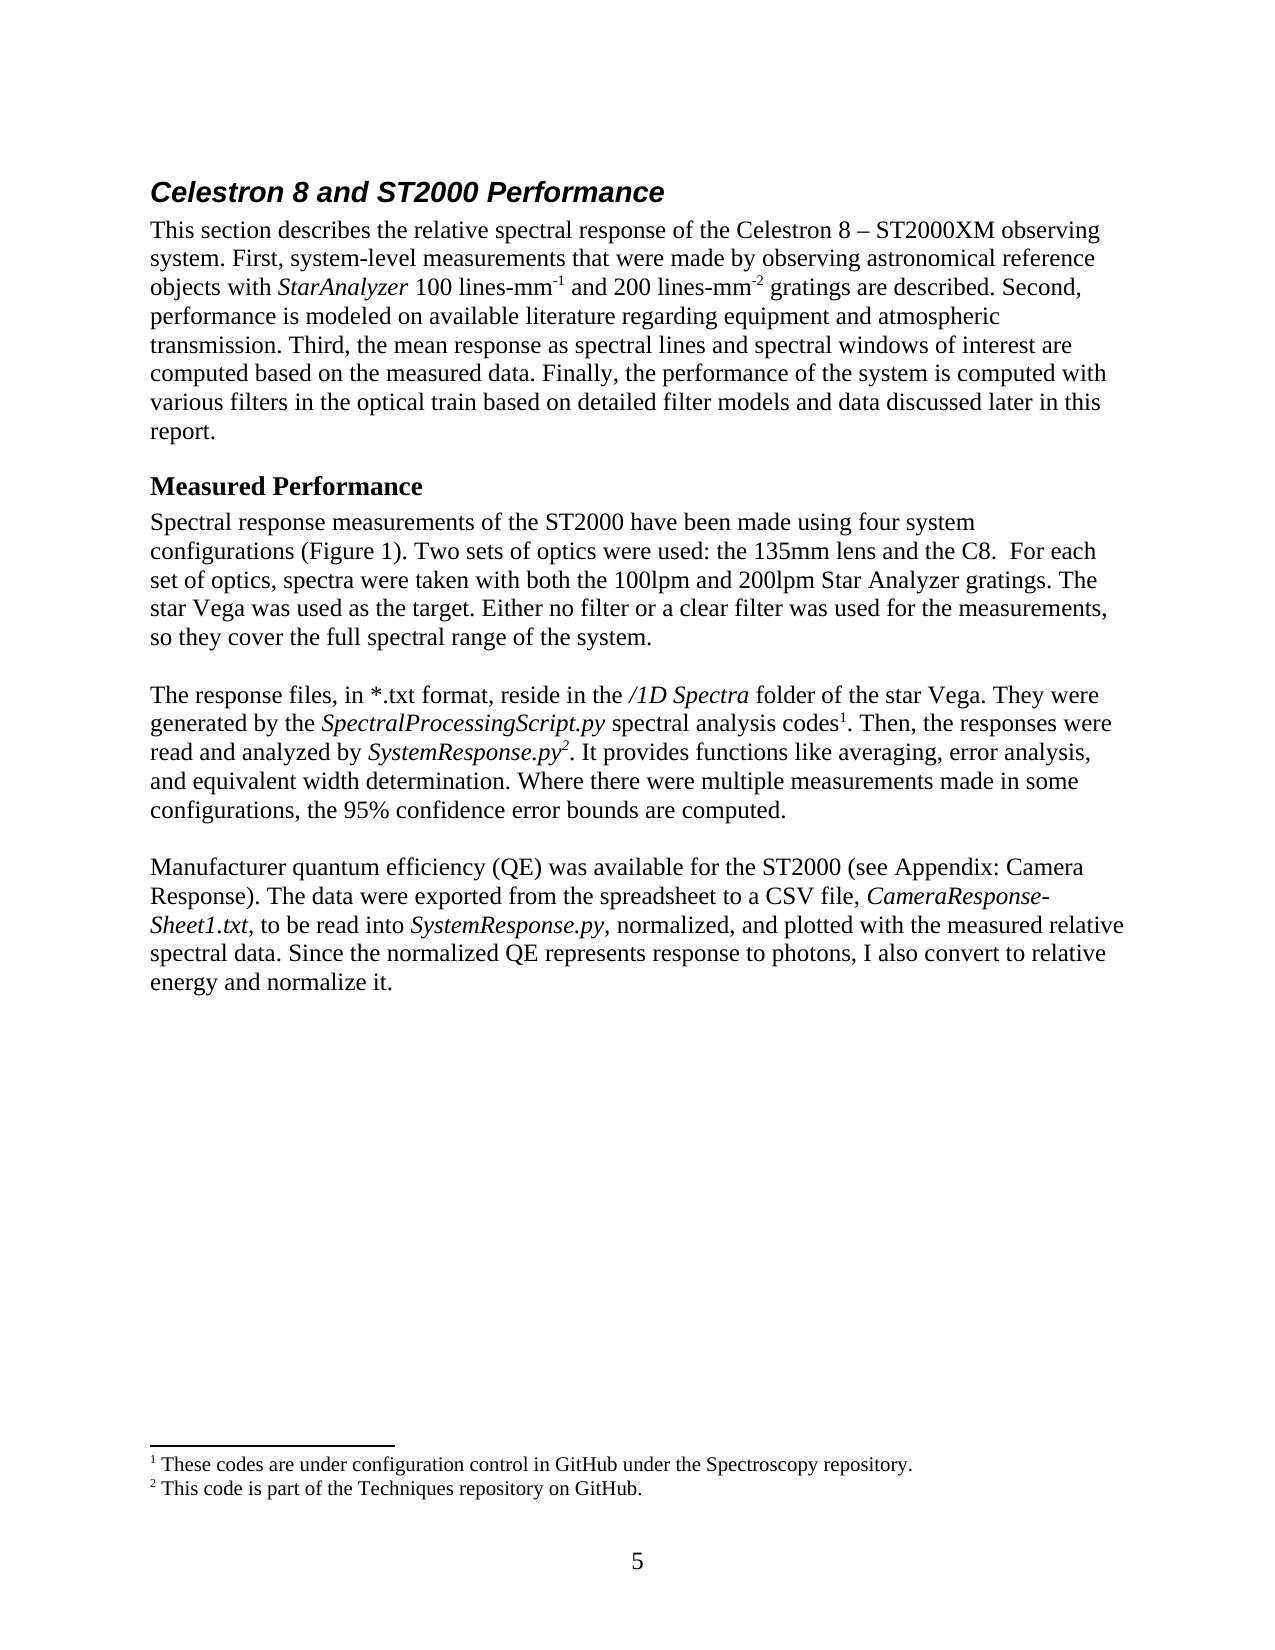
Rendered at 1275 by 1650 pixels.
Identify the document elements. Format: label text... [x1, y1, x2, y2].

text Manufacturer quantum efficiency (QE) was available for the ST2000 (see Appendix: Camera Response). The data were exported from the spreadsheet to a CSV file, CameraResponse-Sheet1.txt, to be read into SystemResponse.py, normalized, and plotted with the measured relative spectral data. Since the normalized QE represents response to photons, I also convert to relative energy and normalize it. [150, 852, 1125, 996]
text Spectral response measurements of the ST2000 have been made using four system configurations (Figure 1). Two sets of optics were used: the 135mm lens and the C8. For each set of optics, spectra were taken with both the 100lpm and 200lpm Star Analyzer gratings. The star Vega was used as the target. Either no filter or a clear filter was used for the measurements, so they cover the full spectral range of the system. [150, 507, 1125, 651]
text The response files, in *.txt format, reside in the /1D Spectra folder of the star Vega. They were generated by the SpectralProcessingScript.py spectral analysis codes. Then, the responses were read and analyzed by SystemResponse.py. It provides functions like averaging, error analysis, and equivalent width determination. Where there were multiple measurements made in some configurations, the 95% confidence error bounds are computed. [150, 680, 1125, 823]
subtitle Celestron 8 and ST2000 Performance [150, 175, 1125, 208]
text This section describes the relative spectral response of the Celestron 8 – ST2000XM observing system. First, system-level measurements that were made by observing astronomical reference objects with StarAnalyzer 100 lines-mm-1 and 200 lines-mm-2 gratings are described. Second, performance is modeled on available literature regarding equipment and atmospheric transmission. Third, the mean response as spectral lines and spectral windows of interest are computed based on the measured data. Finally, the performance of the system is computed with various filters in the optical train based on detailed filter models and data discussed later in this report. [150, 215, 1125, 445]
subtitle Measured Performance [150, 470, 1125, 501]
